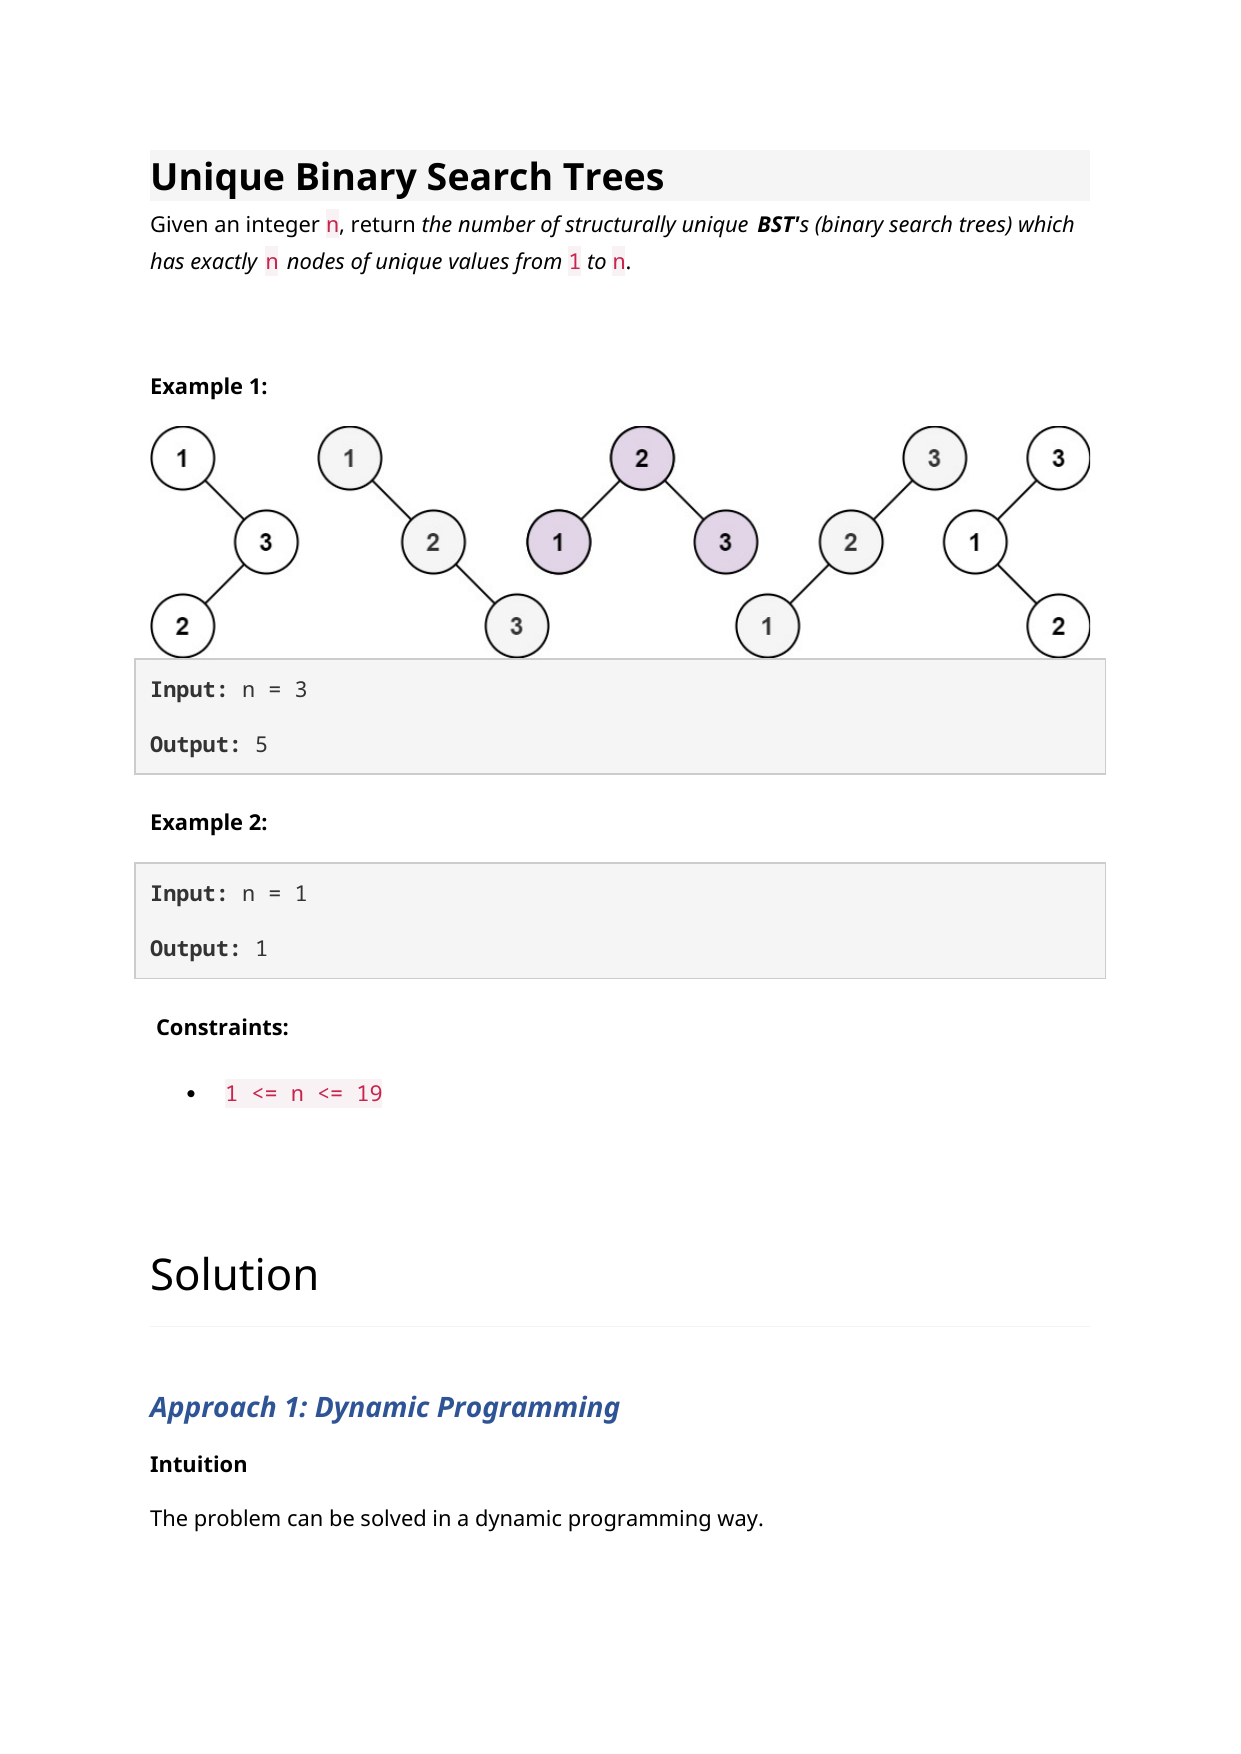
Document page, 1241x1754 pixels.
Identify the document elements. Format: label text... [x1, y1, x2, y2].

text Unique Binary Search Trees [150, 150, 1090, 201]
text Constraints: [150, 1004, 1090, 1042]
subtitle Solution [150, 1244, 1090, 1303]
text Given an integer n, return the number of structurally unique BST's (binary search trees) which has exactly n nodes of unique values from 1 to n. [150, 201, 1090, 276]
text Example 2: [150, 800, 1090, 837]
text The problem can be solved in a dynamic programming way. [150, 1503, 1090, 1533]
subtitle Approach 1: Dynamic Programming [150, 1387, 1090, 1425]
list 1 <= n <= 19 [187, 1071, 1090, 1108]
text Example 1: [150, 363, 1090, 401]
text Input: n = 1 [136, 864, 1105, 908]
text Output: 5 [136, 713, 1105, 773]
picture [150, 426, 1091, 658]
text Intuition [150, 1449, 1090, 1478]
text Input: n = 3 [136, 660, 1105, 704]
text Output: 1 [136, 917, 1105, 978]
